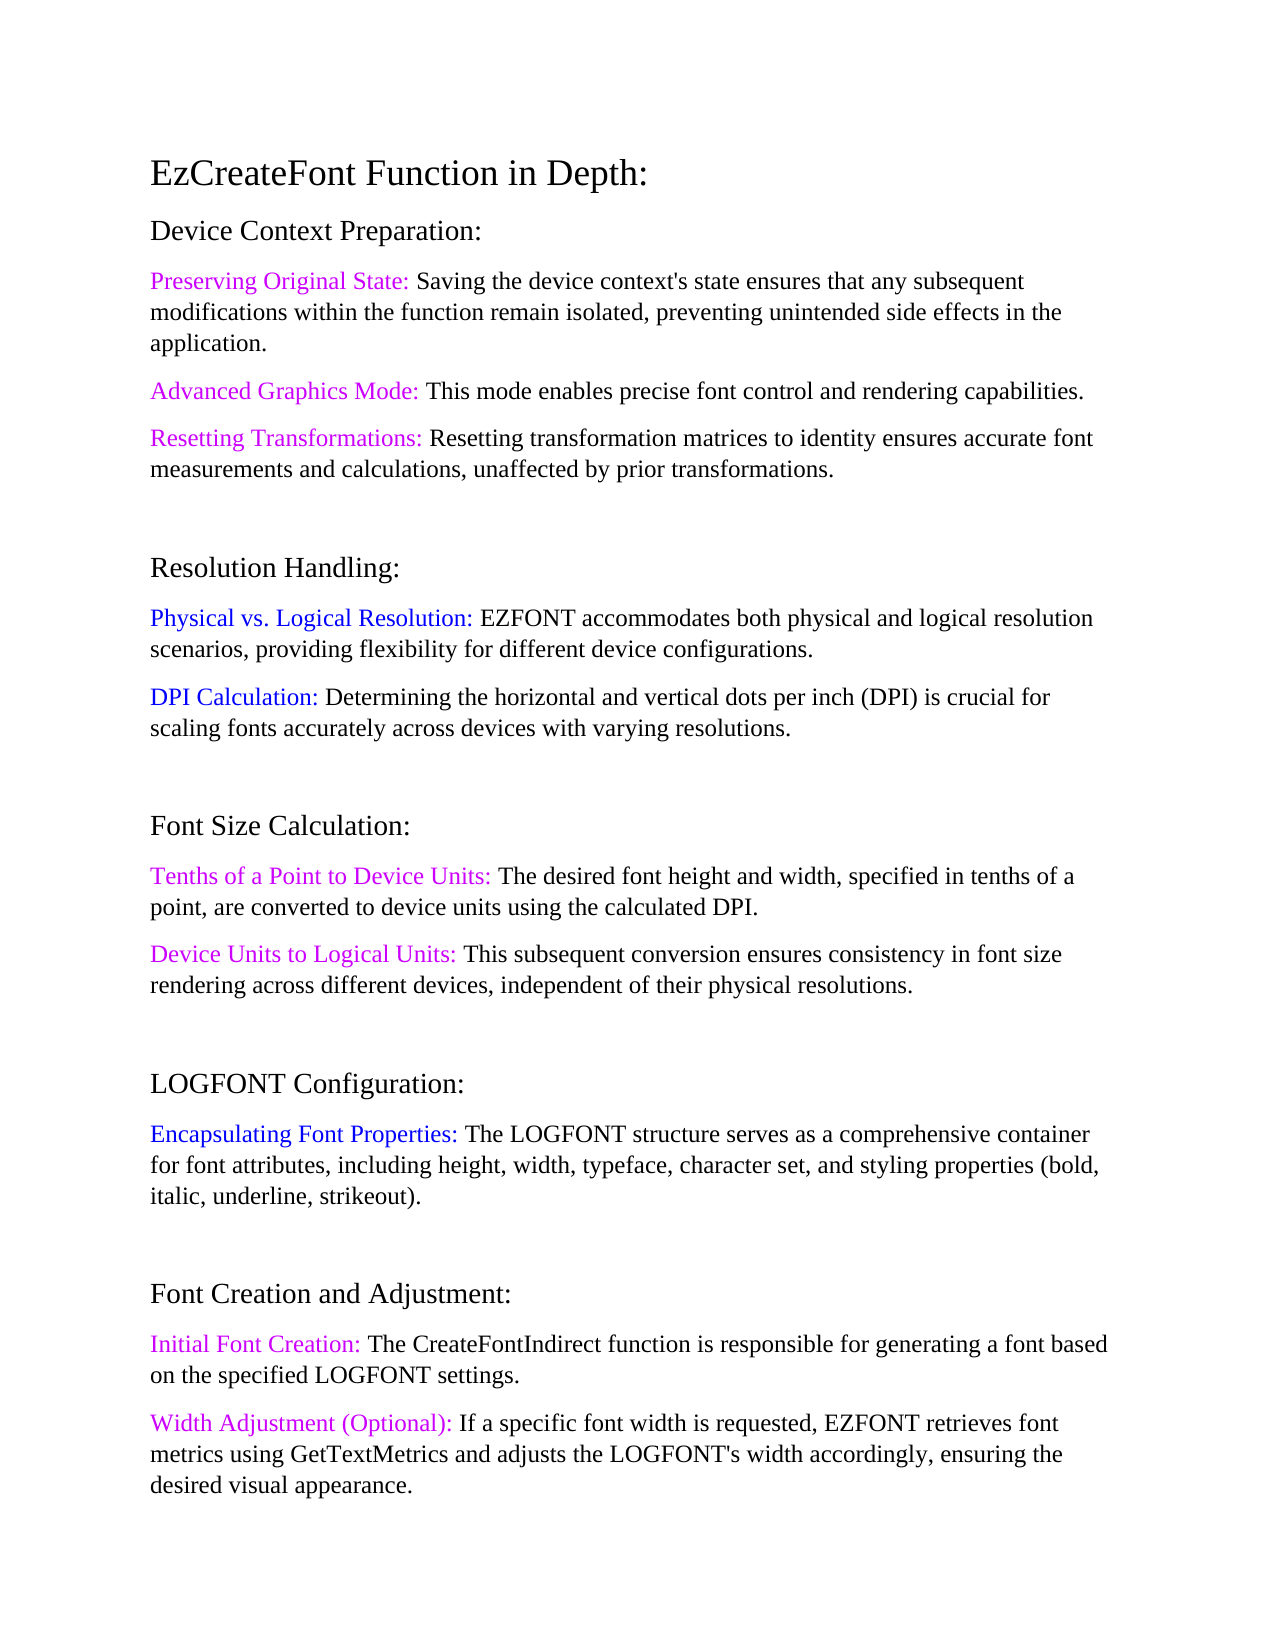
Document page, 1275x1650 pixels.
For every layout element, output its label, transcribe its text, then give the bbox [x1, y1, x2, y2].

text Tenths of a Point to Device Units: The desired font height and width, specified in tenths of a point, are converted to device units using the calculated DPI. [150, 861, 1125, 921]
text Device Units to Logical Units: This subsequent conversion ensures consistency in font size rendering across different devices, independent of their physical resolutions. [150, 939, 1125, 999]
text Preserving Original State: Saving the device context's state ensures that any subsequent modifications within the function remain isolated, preventing unintended side effects in the application. [150, 266, 1125, 357]
text Advanced Graphics Mode: This mode enables precise font control and rendering capabilities. [150, 376, 1125, 404]
text Font Creation and Adjustment: [150, 1276, 1125, 1310]
text Resolution Handling: [150, 550, 1125, 583]
text DPI Calculation: Determining the horizontal and vertical dots per inch (DPI) is crucial for scaling fonts accurately across devices with varying resolutions. [150, 682, 1125, 741]
text Device Context Preparation: [150, 213, 1125, 247]
text LOGFONT Configuration: [150, 1066, 1125, 1099]
text Font Size Calculation: [150, 808, 1125, 842]
text Width Adjustment (Optional): If a specific font width is requested, EZFONT retrieves font metrics using GetTextMetrics and adjusts the LOGFONT's width accordingly, ensuring the desired visual appearance. [150, 1408, 1125, 1499]
text Physical vs. Logical Resolution: EZFONT accommodates both physical and logical resolution scenarios, providing flexibility for different device configurations. [150, 603, 1125, 663]
text EzCreateFont Function in Depth: [150, 150, 1125, 193]
text Initial Font Creation: The CreateFontIndirect function is responsible for generating a font based on the specified LOGFONT settings. [150, 1329, 1125, 1389]
text Resetting Transformations: Resetting transformation matrices to identity ensures accurate font measurements and calculations, unaffected by prior transformations. [150, 423, 1125, 483]
text Encapsulating Font Properties: The LOGFONT structure serves as a comprehensive container for font attributes, including height, width, typeface, character set, and styling properties (bold, italic, underline, strikeout). [150, 1119, 1125, 1210]
